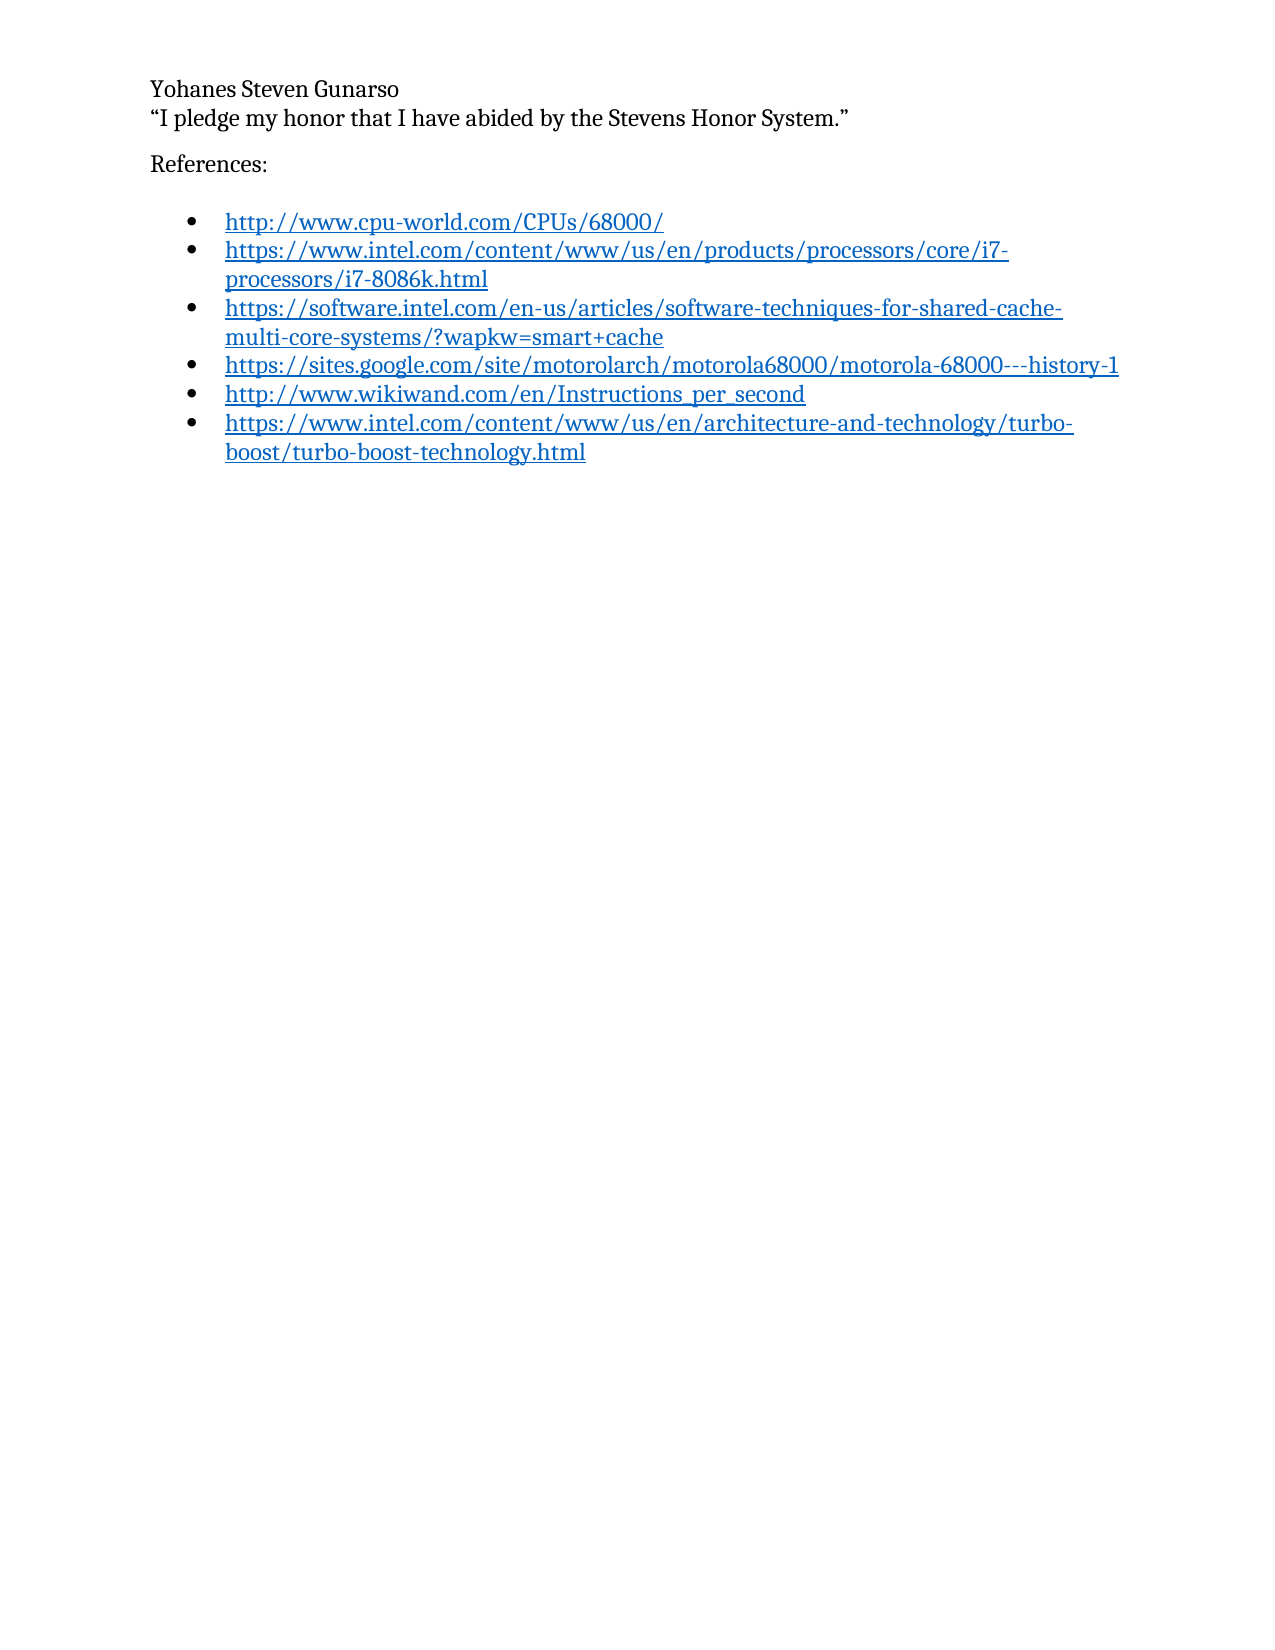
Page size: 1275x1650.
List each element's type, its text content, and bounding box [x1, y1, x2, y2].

list http://www.cpu-world.com/CPUs/68000/ [187, 207, 1125, 236]
text References: [150, 150, 1125, 179]
list https://www.intel.com/content/www/us/en/products/processors/core/i7-processors/i7-8086k.html [187, 236, 1125, 294]
list https://sites.google.com/site/motorolarch/motorola68000/motorola-68000---history-1 [187, 351, 1125, 380]
list http://www.wikiwand.com/en/Instructions_per_second [187, 380, 1125, 409]
list https://www.intel.com/content/www/us/en/architecture-and-technology/turbo-boost/turbo-boost-technology.html [187, 409, 1125, 466]
list https://software.intel.com/en-us/articles/software-techniques-for-shared-cache-multi-core-systems/?wapkw=smart+cache [187, 294, 1125, 351]
